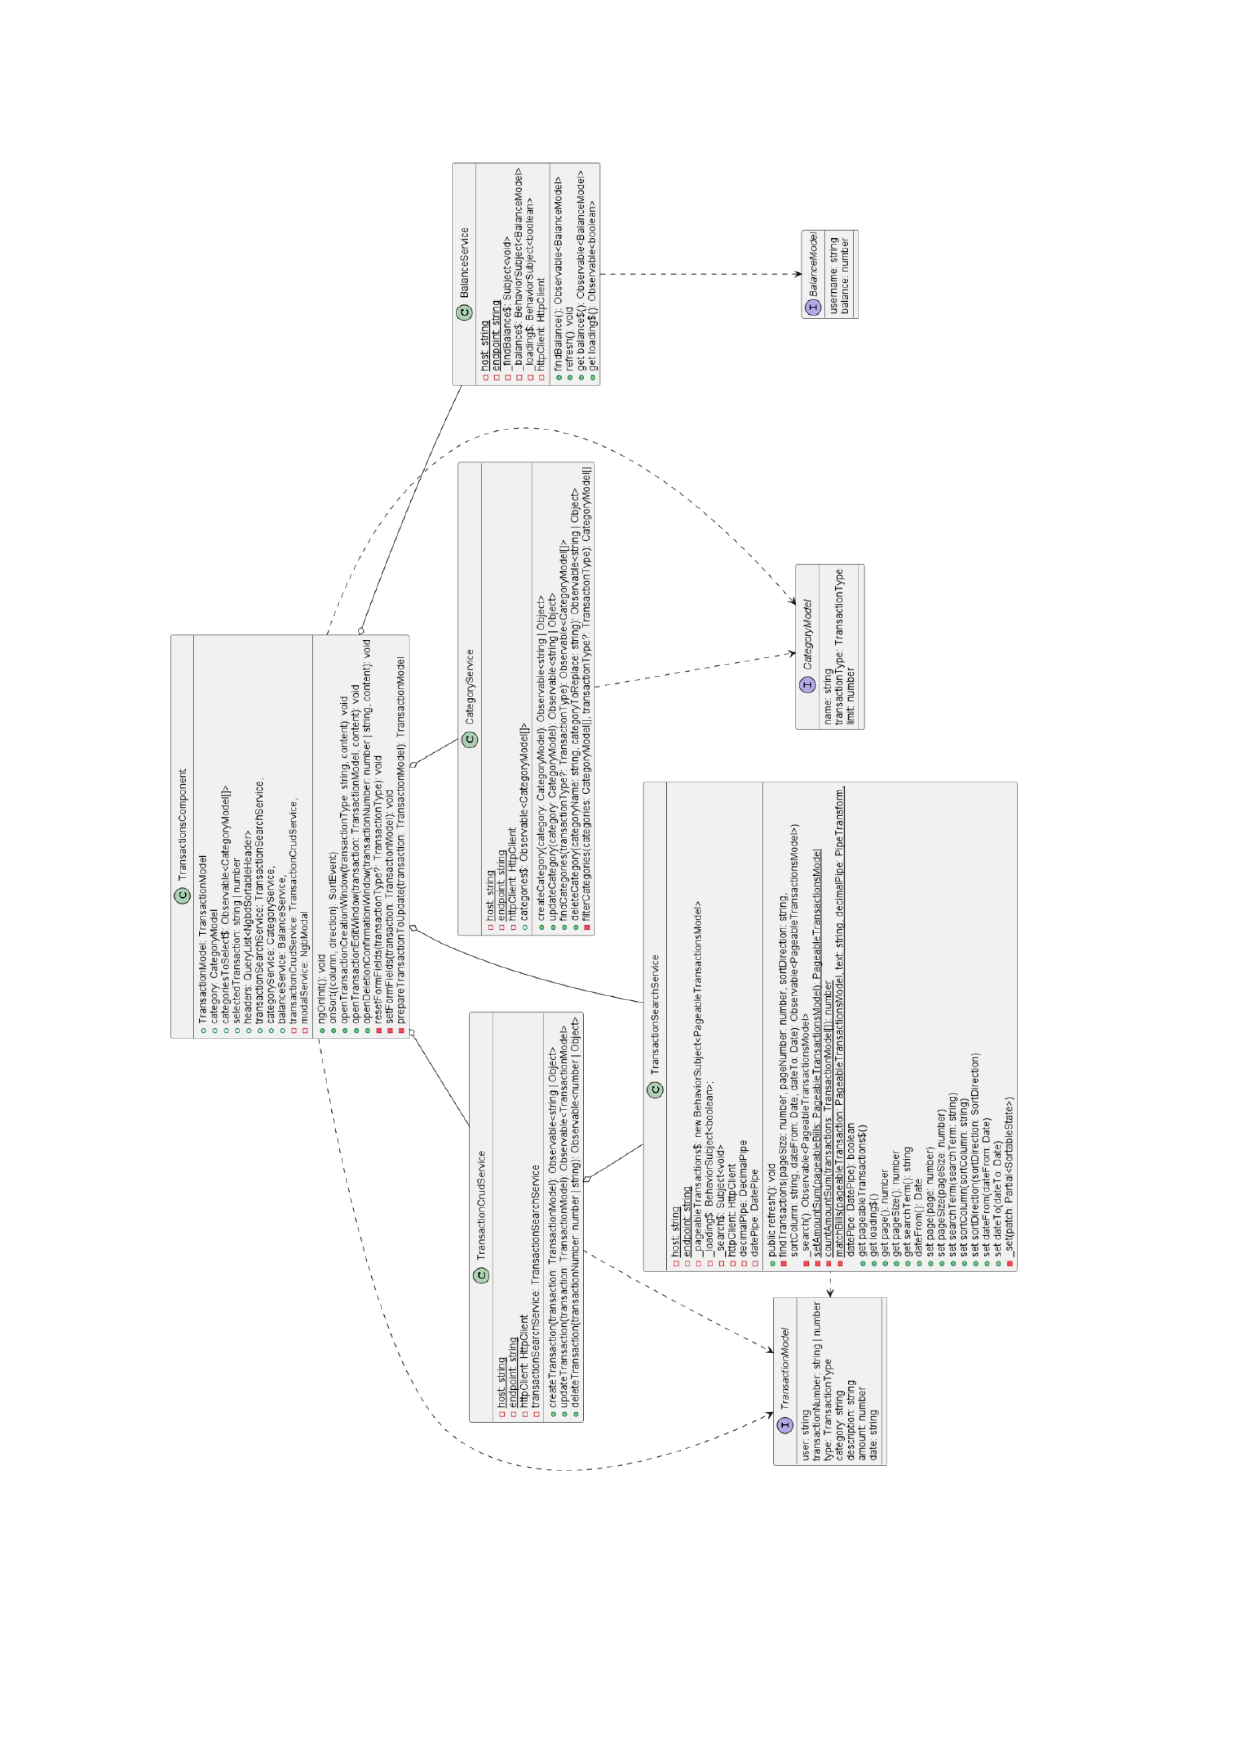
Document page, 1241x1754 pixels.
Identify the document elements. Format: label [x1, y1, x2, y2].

picture [166, 160, 1020, 1510]
